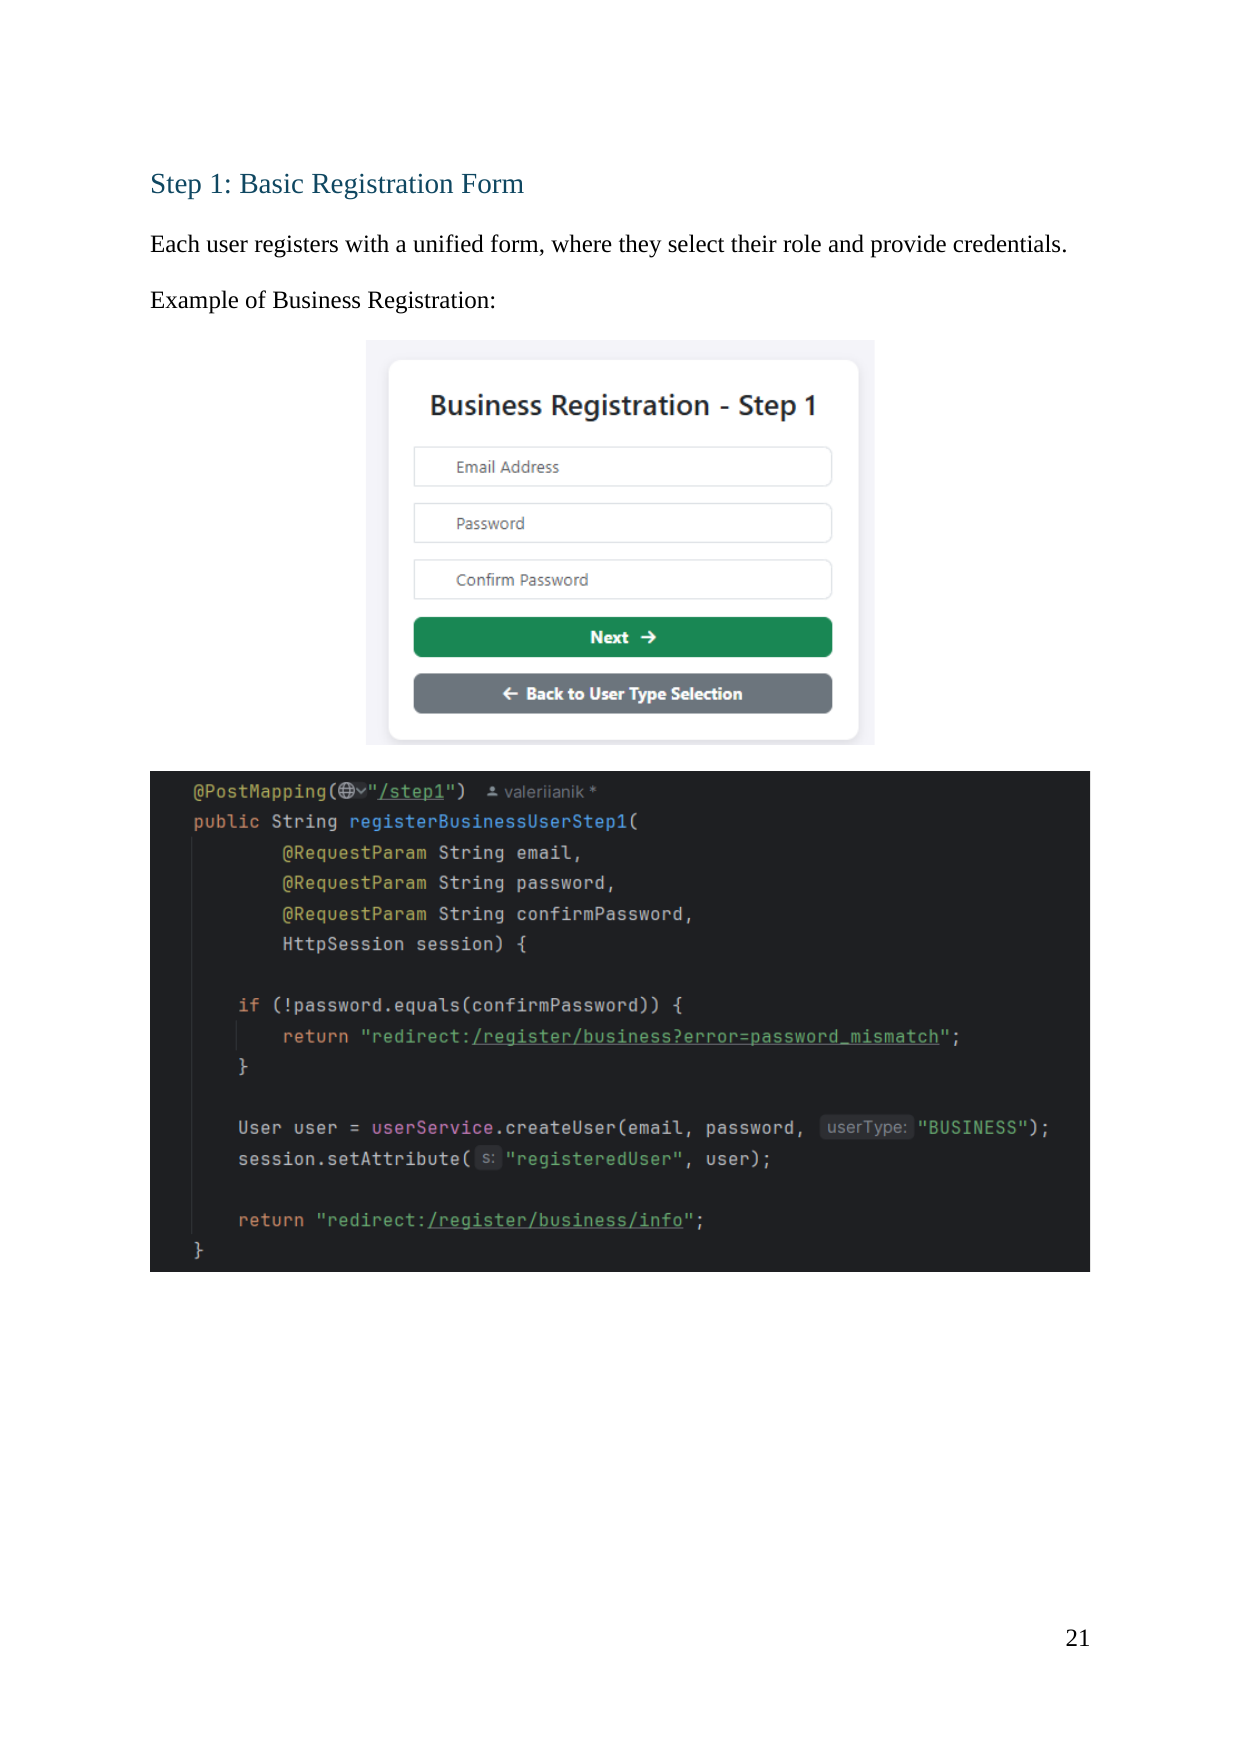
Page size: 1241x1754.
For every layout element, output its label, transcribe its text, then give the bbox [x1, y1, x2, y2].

picture [150, 771, 1091, 1272]
subtitle Step 1: Basic Registration Form [150, 167, 1090, 200]
text Each user registers with a unified form, where they select their role and provide credentials. [150, 229, 1090, 258]
picture [365, 340, 875, 745]
text Example of Business Registration: [150, 285, 1090, 314]
